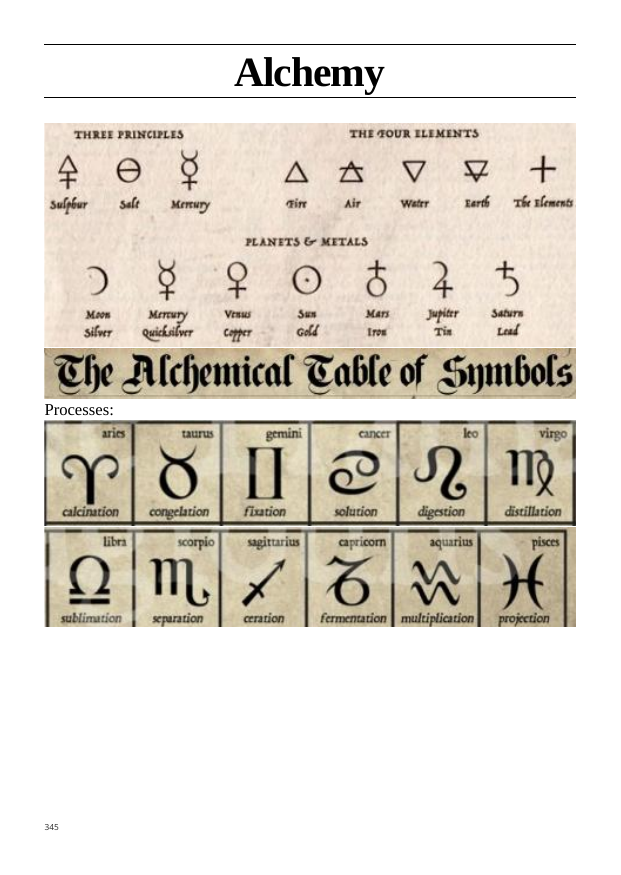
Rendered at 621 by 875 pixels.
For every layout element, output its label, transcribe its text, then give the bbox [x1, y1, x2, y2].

picture [44, 420, 576, 526]
picture [44, 527, 576, 627]
picture [44, 348, 576, 399]
picture [44, 123, 576, 347]
subtitle Alchemy [44, 45, 576, 97]
text Processes: [44, 400, 576, 419]
